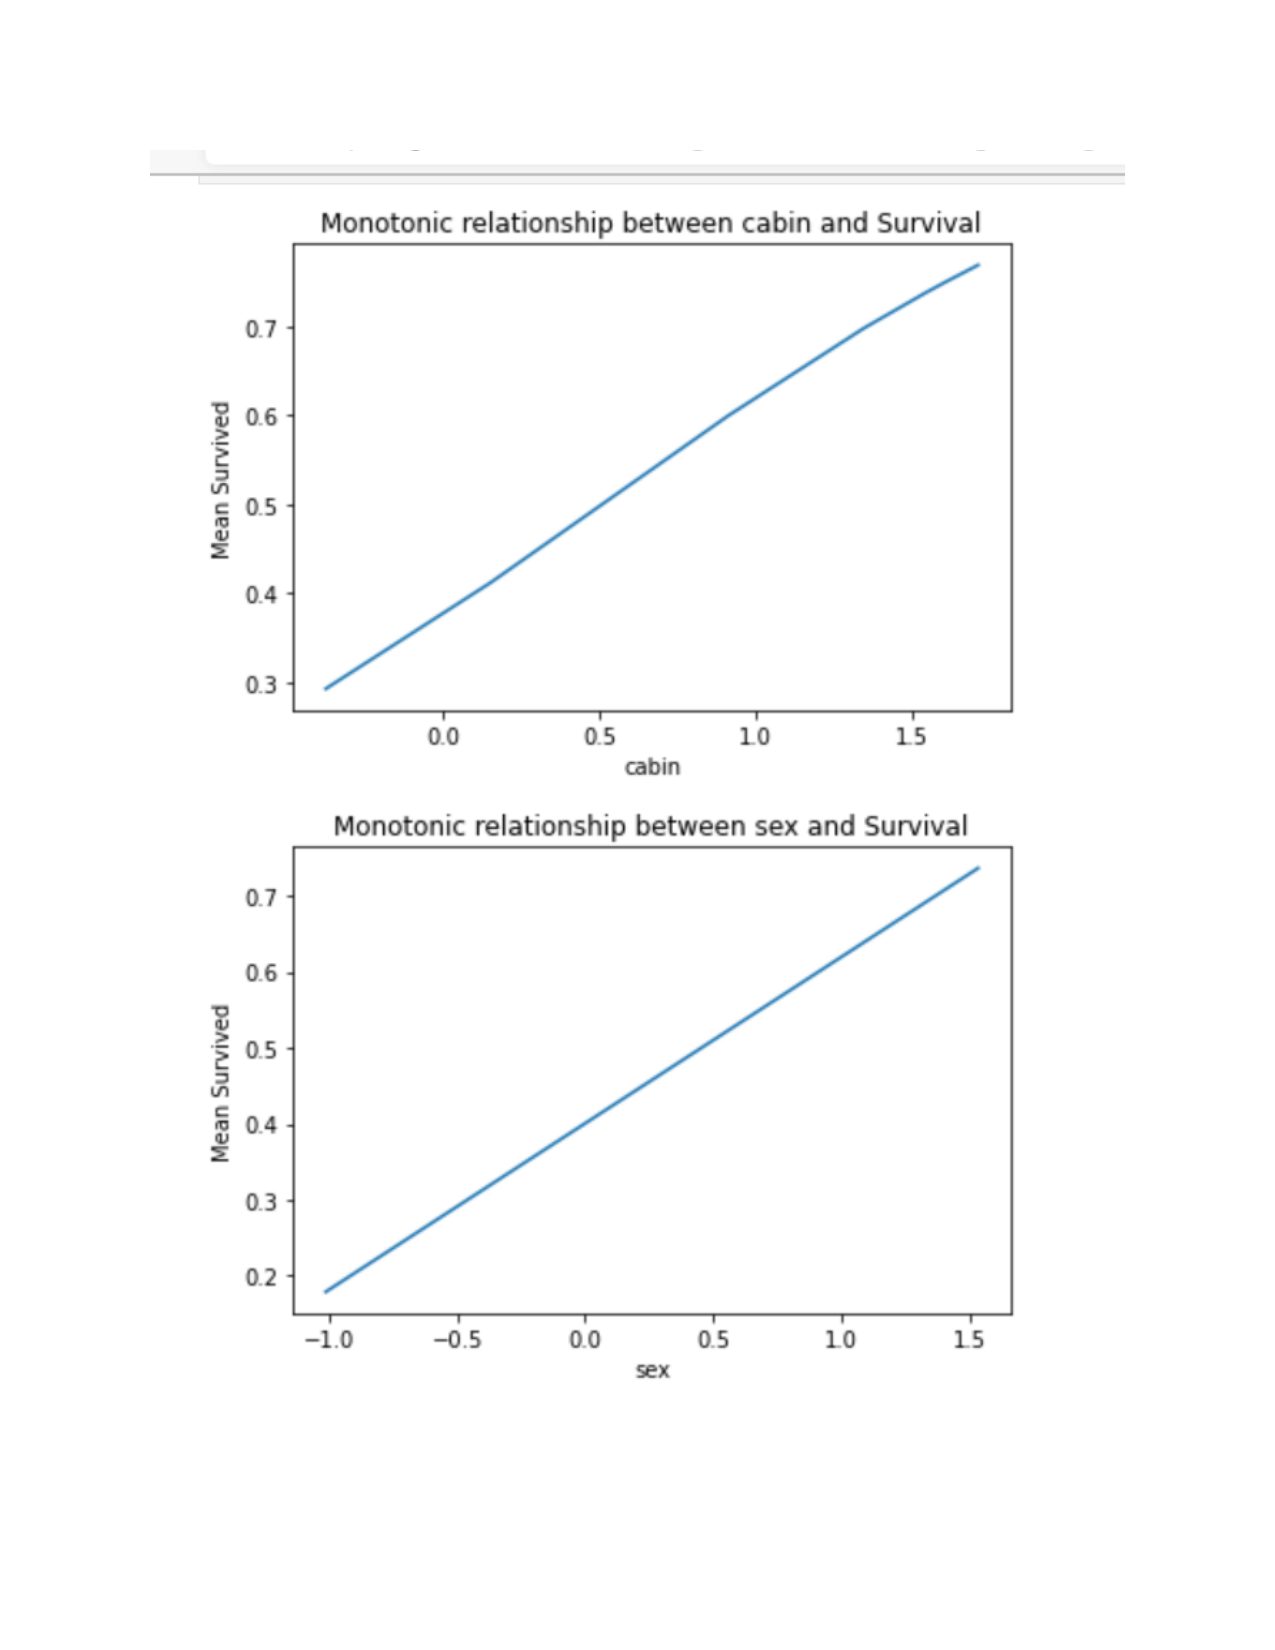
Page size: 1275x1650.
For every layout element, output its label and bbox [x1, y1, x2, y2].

picture [150, 150, 1125, 1388]
